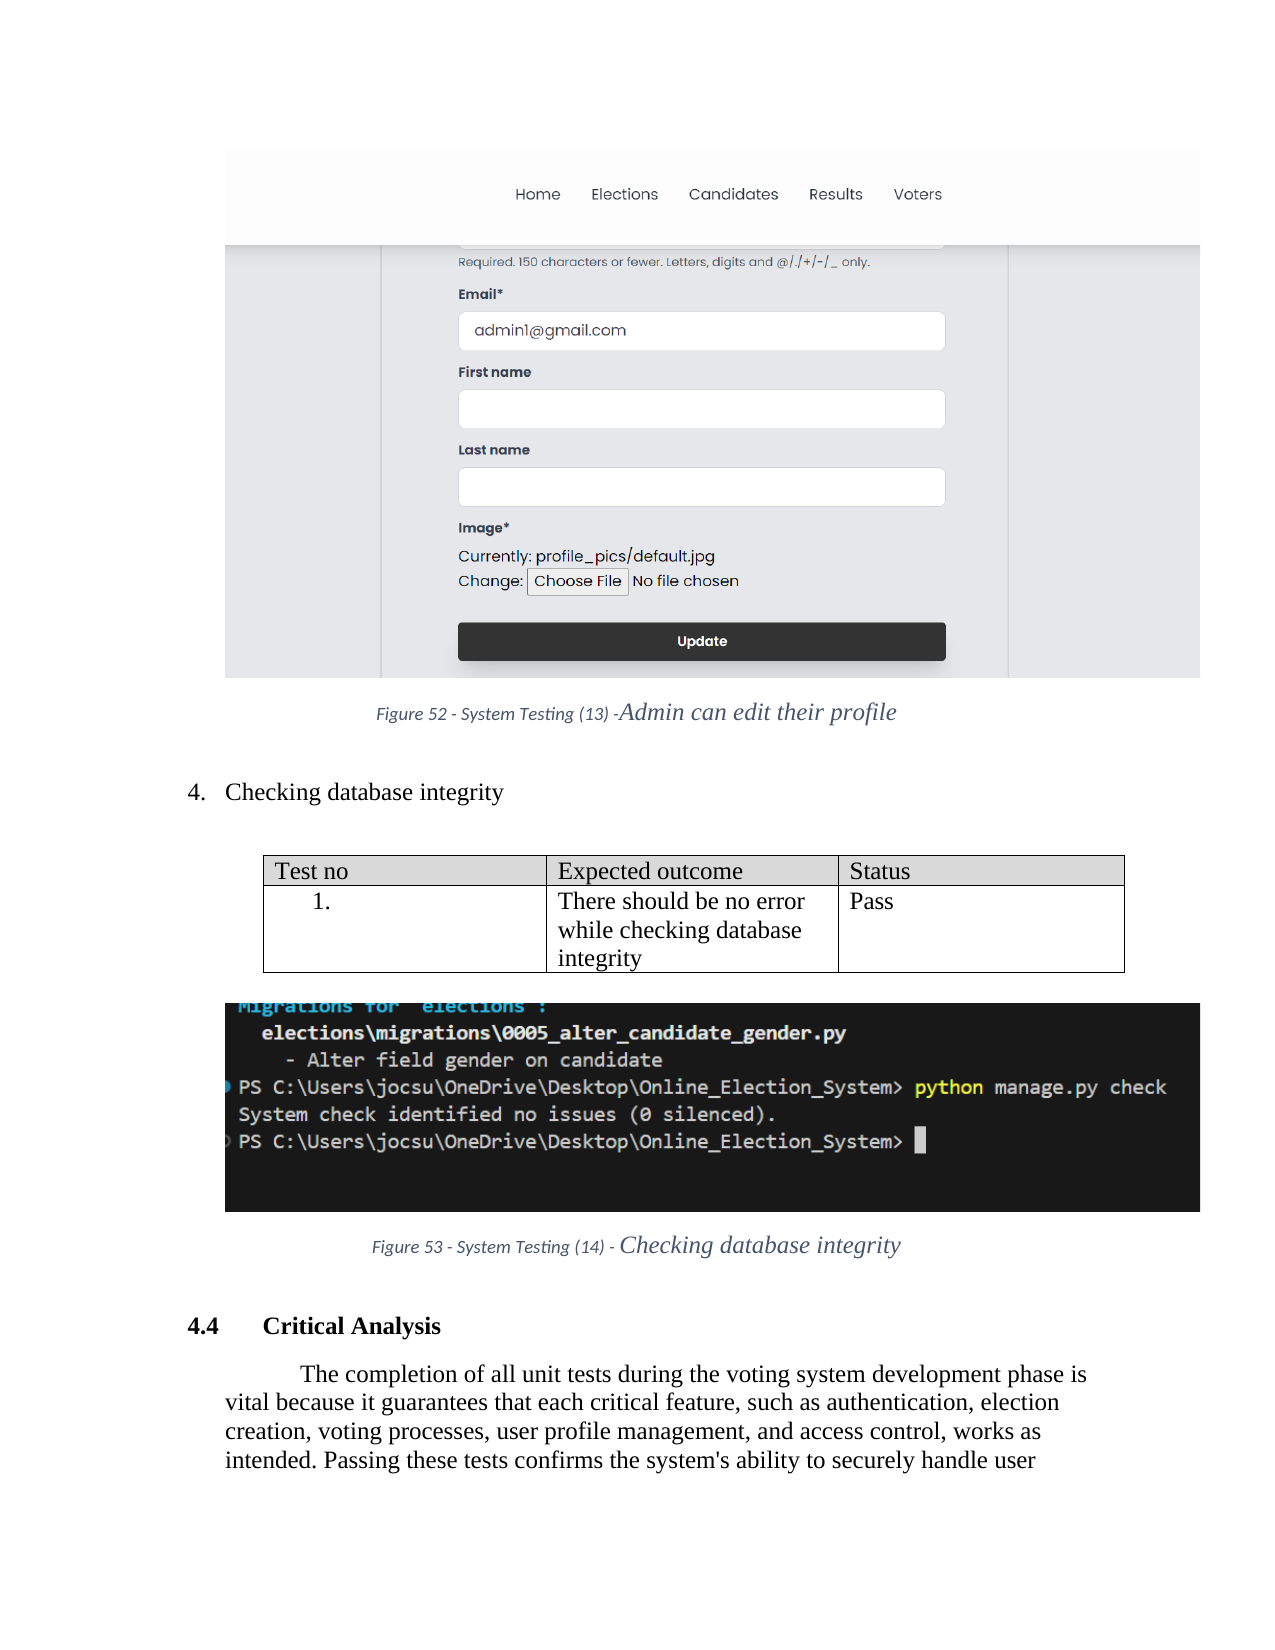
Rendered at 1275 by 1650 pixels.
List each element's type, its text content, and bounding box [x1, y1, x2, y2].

table_cell [264, 886, 546, 972]
picture [225, 150, 1200, 678]
table_header Test no [264, 856, 546, 885]
list Critical Analysis [187, 1311, 1125, 1340]
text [225, 1359, 1125, 1474]
picture [225, 1003, 1200, 1212]
text Figure 53 - System Testing (14) - Checking database integrity [150, 1230, 1125, 1259]
table_cell Pass [839, 886, 1124, 972]
table_cell There should be no error while checking database integrity [547, 886, 838, 972]
list Checking database integrity [187, 777, 1125, 806]
text Figure 52 - System Testing (13) -Admin can edit their profile [150, 697, 1125, 725]
table_header Status [839, 856, 1124, 885]
table_header Expected outcome [547, 856, 838, 885]
